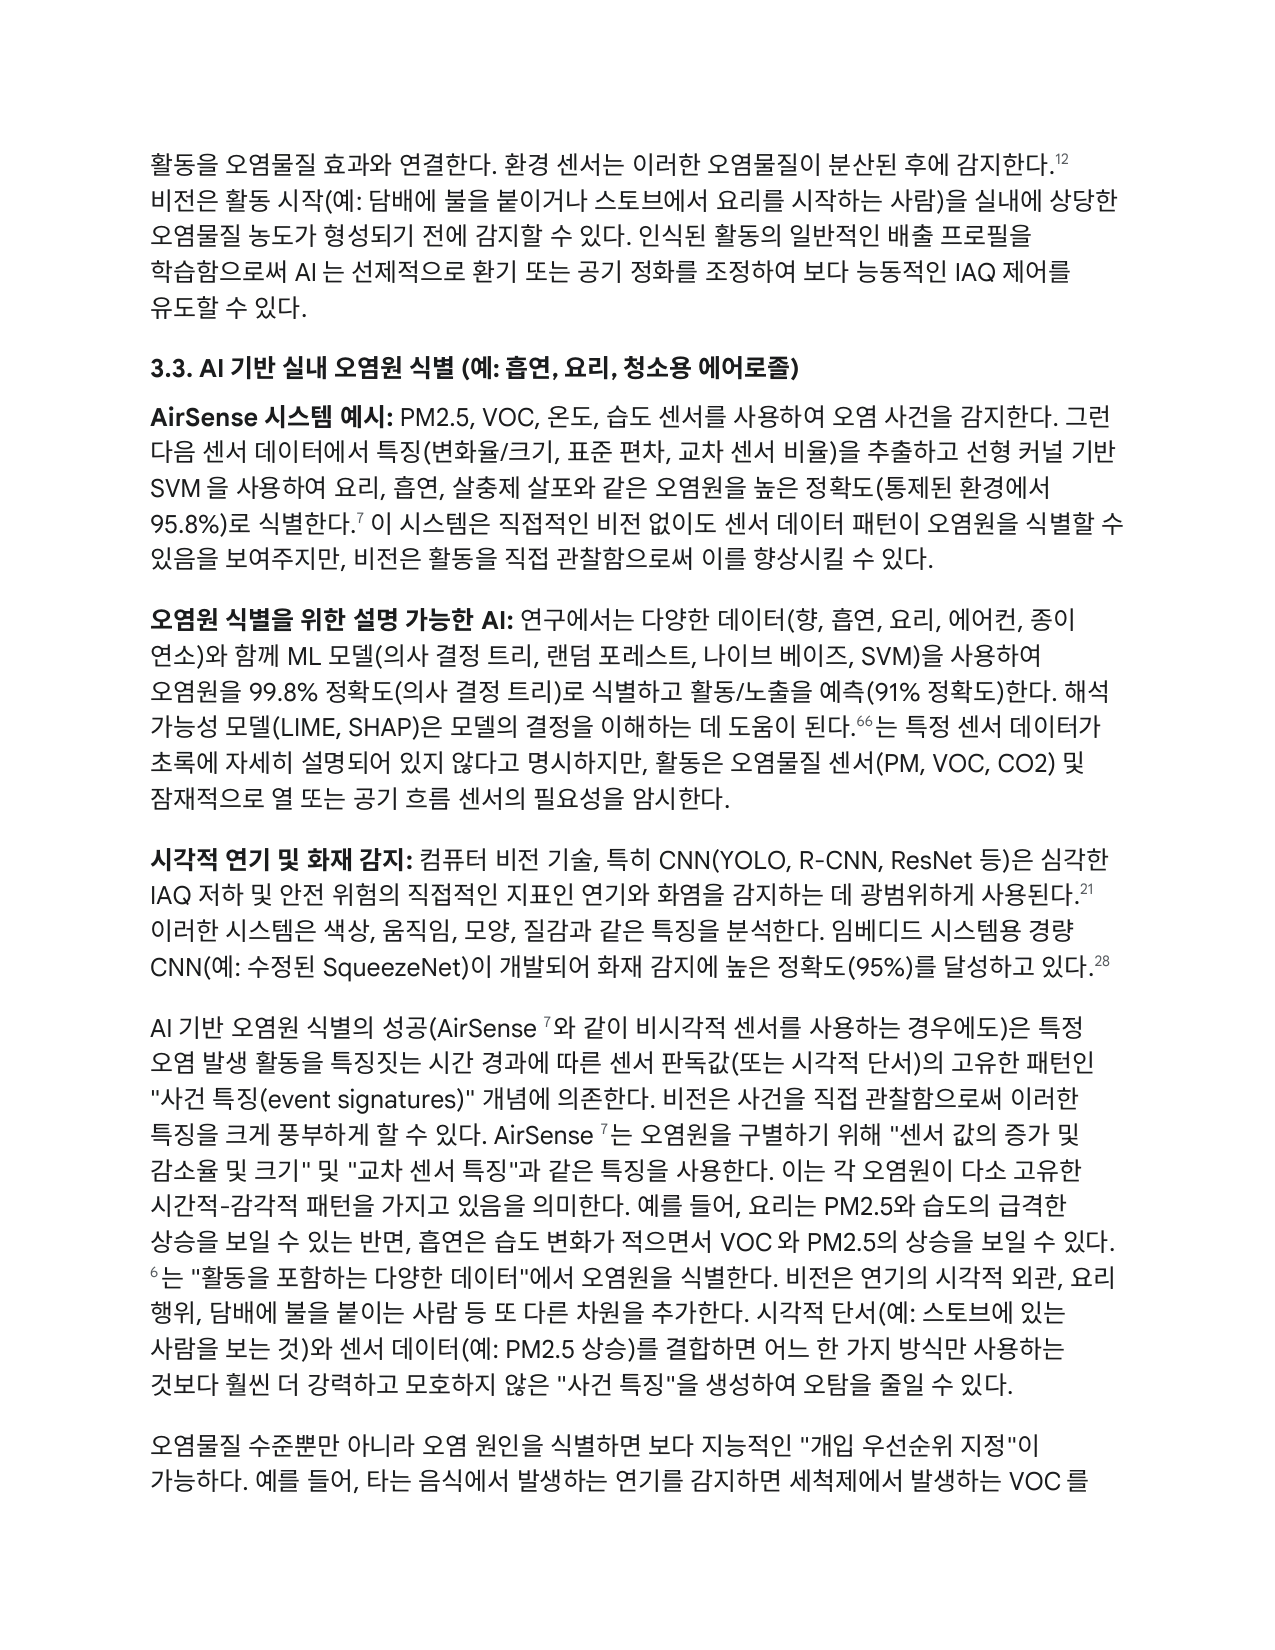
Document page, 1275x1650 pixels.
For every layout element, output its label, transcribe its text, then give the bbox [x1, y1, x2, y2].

subtitle 3.3. AI 기반 실내 오염원 식별 (예: 흡연, 요리, 청소용 에어로졸) [150, 354, 1125, 385]
text AI 기반 오염원 식별의 성공(AirSense 7와 같이 비시각적 센서를 사용하는 경우에도)은 특정 오염 발생 활동을 특징짓는 시간 경과에 따른 센서 판독값(또는 시각적 단서)의 고유한 패턴인 "사건 특징(event signatures)" 개념에 의존한다. 비전은 사건을 직접 관찰함으로써 이러한 특징을 크게 풍부하게 할 수 있다. AirSense 7는 오염원을 구별하기 위해 "센서 값의 증가 및 감소율 및 크기" 및 "교차 센서 특징"과 같은 특징을 사용한다. 이는 각 오염원이 다소 고유한 시간적-감각적 패턴을 가지고 있음을 의미한다. 예를 들어, 요리는 PM2.5​와 습도의 급격한 상승을 보일 수 있는 반면, 흡연은 습도 변화가 적으면서 VOC와 PM2.5​의 상승을 보일 수 있다. 6는 "활동을 포함하는 다양한 데이터"에서 오염원을 식별한다. 비전은 연기의 시각적 외관, 요리 행위, 담배에 불을 붙이는 사람 등 또 다른 차원을 추가한다. 시각적 단서(예: 스토브에 있는 사람을 보는 것)와 센서 데이터(예: PM2.5​ 상승)를 결합하면 어느 한 가지 방식만 사용하는 것보다 훨씬 더 강력하고 모호하지 않은 "사건 특징"을 생성하여 오탐을 줄일 수 있다. [150, 1013, 1125, 1401]
text 시각적 연기 및 화재 감지: 컴퓨터 비전 기술, 특히 CNN(YOLO, R-CNN, ResNet 등)은 심각한 IAQ 저하 및 안전 위험의 직접적인 지표인 연기와 화염을 감지하는 데 광범위하게 사용된다.21 이러한 시스템은 색상, 움직임, 모양, 질감과 같은 특징을 분석한다. 임베디드 시스템용 경량 CNN(예: 수정된 SqueezeNet)이 개발되어 화재 감지에 높은 정확도(95%)를 달성하고 있다.28 [150, 845, 1125, 983]
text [150, 150, 1125, 324]
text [150, 1431, 1125, 1498]
text 오염원 식별을 위한 설명 가능한 AI: 연구에서는 다양한 데이터(향, 흡연, 요리, 에어컨, 종이 연소)와 함께 ML 모델(의사 결정 트리, 랜덤 포레스트, 나이브 베이즈, SVM)을 사용하여 오염원을 99.8% 정확도(의사 결정 트리)로 식별하고 활동/노출을 예측(91% 정확도)한다. 해석 가능성 모델(LIME, SHAP)은 모델의 결정을 이해하는 데 도움이 된다.66는 특정 센서 데이터가 초록에 자세히 설명되어 있지 않다고 명시하지만, 활동은 오염물질 센서(PM, VOC, CO2​) 및 잠재적으로 열 또는 공기 흐름 센서의 필요성을 암시한다. [150, 606, 1125, 816]
text AirSense 시스템 예시: PM2.5​, VOC, 온도, 습도 센서를 사용하여 오염 사건을 감지한다. 그런 다음 센서 데이터에서 특징(변화율/크기, 표준 편차, 교차 센서 비율)을 추출하고 선형 커널 기반 SVM을 사용하여 요리, 흡연, 살충제 살포와 같은 오염원을 높은 정확도(통제된 환경에서 95.8%)로 식별한다.7 이 시스템은 직접적인 비전 없이도 센서 데이터 패턴이 오염원을 식별할 수 있음을 보여주지만, 비전은 활동을 직접 관찰함으로써 이를 향상시킬 수 있다. [150, 402, 1125, 576]
